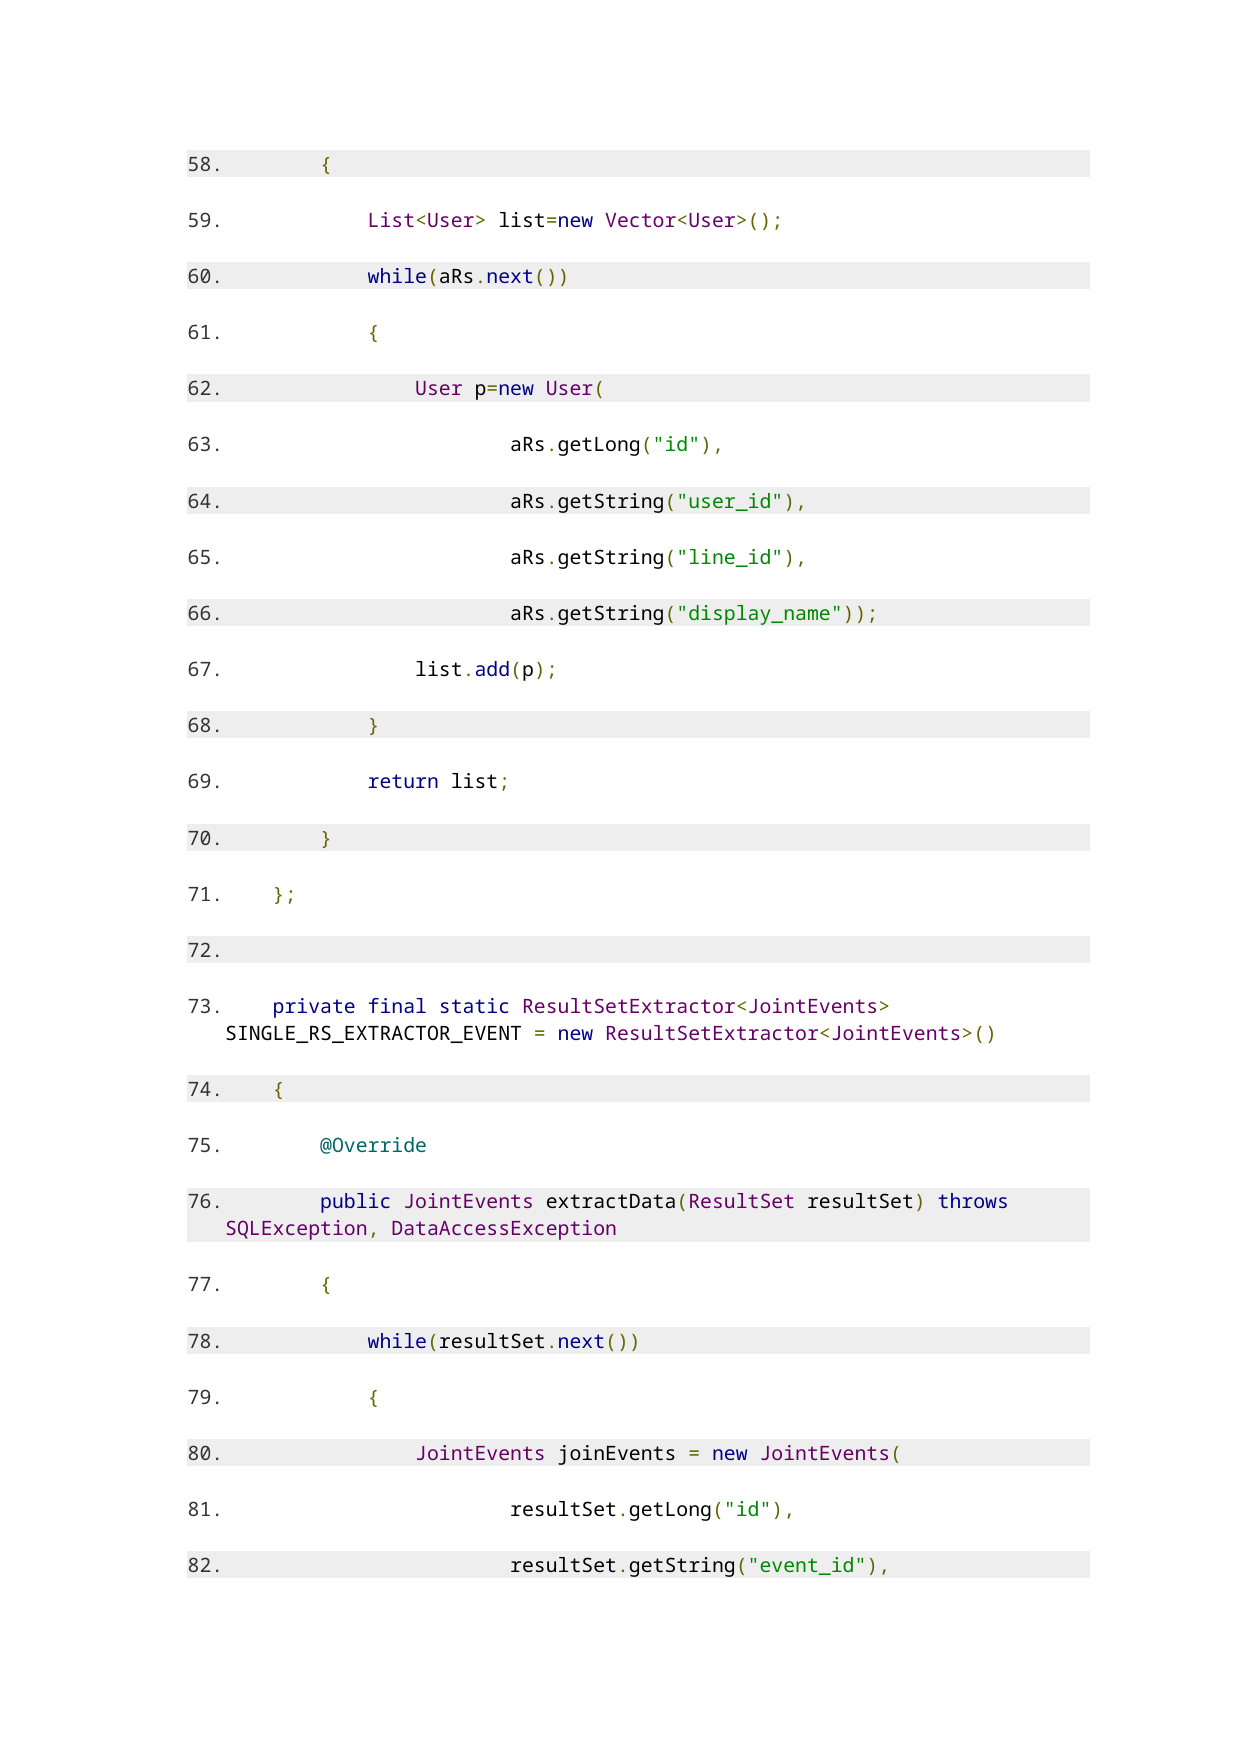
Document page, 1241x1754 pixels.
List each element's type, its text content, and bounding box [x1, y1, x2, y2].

list public JointEvents extractData(ResultSet resultSet) throws SQLException, DataAccessException [187, 1188, 1090, 1242]
list { [187, 318, 1090, 345]
list resultSet.getString("event_id"), [187, 1551, 1090, 1578]
list return list; [187, 768, 1090, 794]
list resultSet.getLong("id"), [187, 1495, 1090, 1522]
list private final static ResultSetExtractor<JointEvents> SINGLE_RS_EXTRACTOR_EVENT = new ResultSetExtractor<JointEvents>() [187, 992, 1090, 1046]
list aRs.getString("display_name")); [187, 599, 1090, 626]
list } [187, 711, 1090, 738]
list }; [187, 880, 1090, 907]
list aRs.getString("user_id"), [187, 487, 1090, 514]
list { [187, 1383, 1090, 1410]
list @Override [187, 1131, 1090, 1158]
list { [187, 1075, 1090, 1102]
list JointEvents joinEvents = new JointEvents( [187, 1439, 1090, 1466]
list List<User> list=new Vector<User>(); [187, 206, 1090, 233]
list { [187, 150, 1090, 177]
list aRs.getLong("id"), [187, 431, 1090, 458]
list { [187, 1271, 1090, 1298]
list aRs.getString("line_id"), [187, 543, 1090, 570]
list while(aRs.next()) [187, 262, 1090, 289]
list while(resultSet.next()) [187, 1327, 1090, 1354]
list } [187, 824, 1090, 851]
list list.add(p); [187, 655, 1090, 682]
list User p=new User( [187, 374, 1090, 402]
